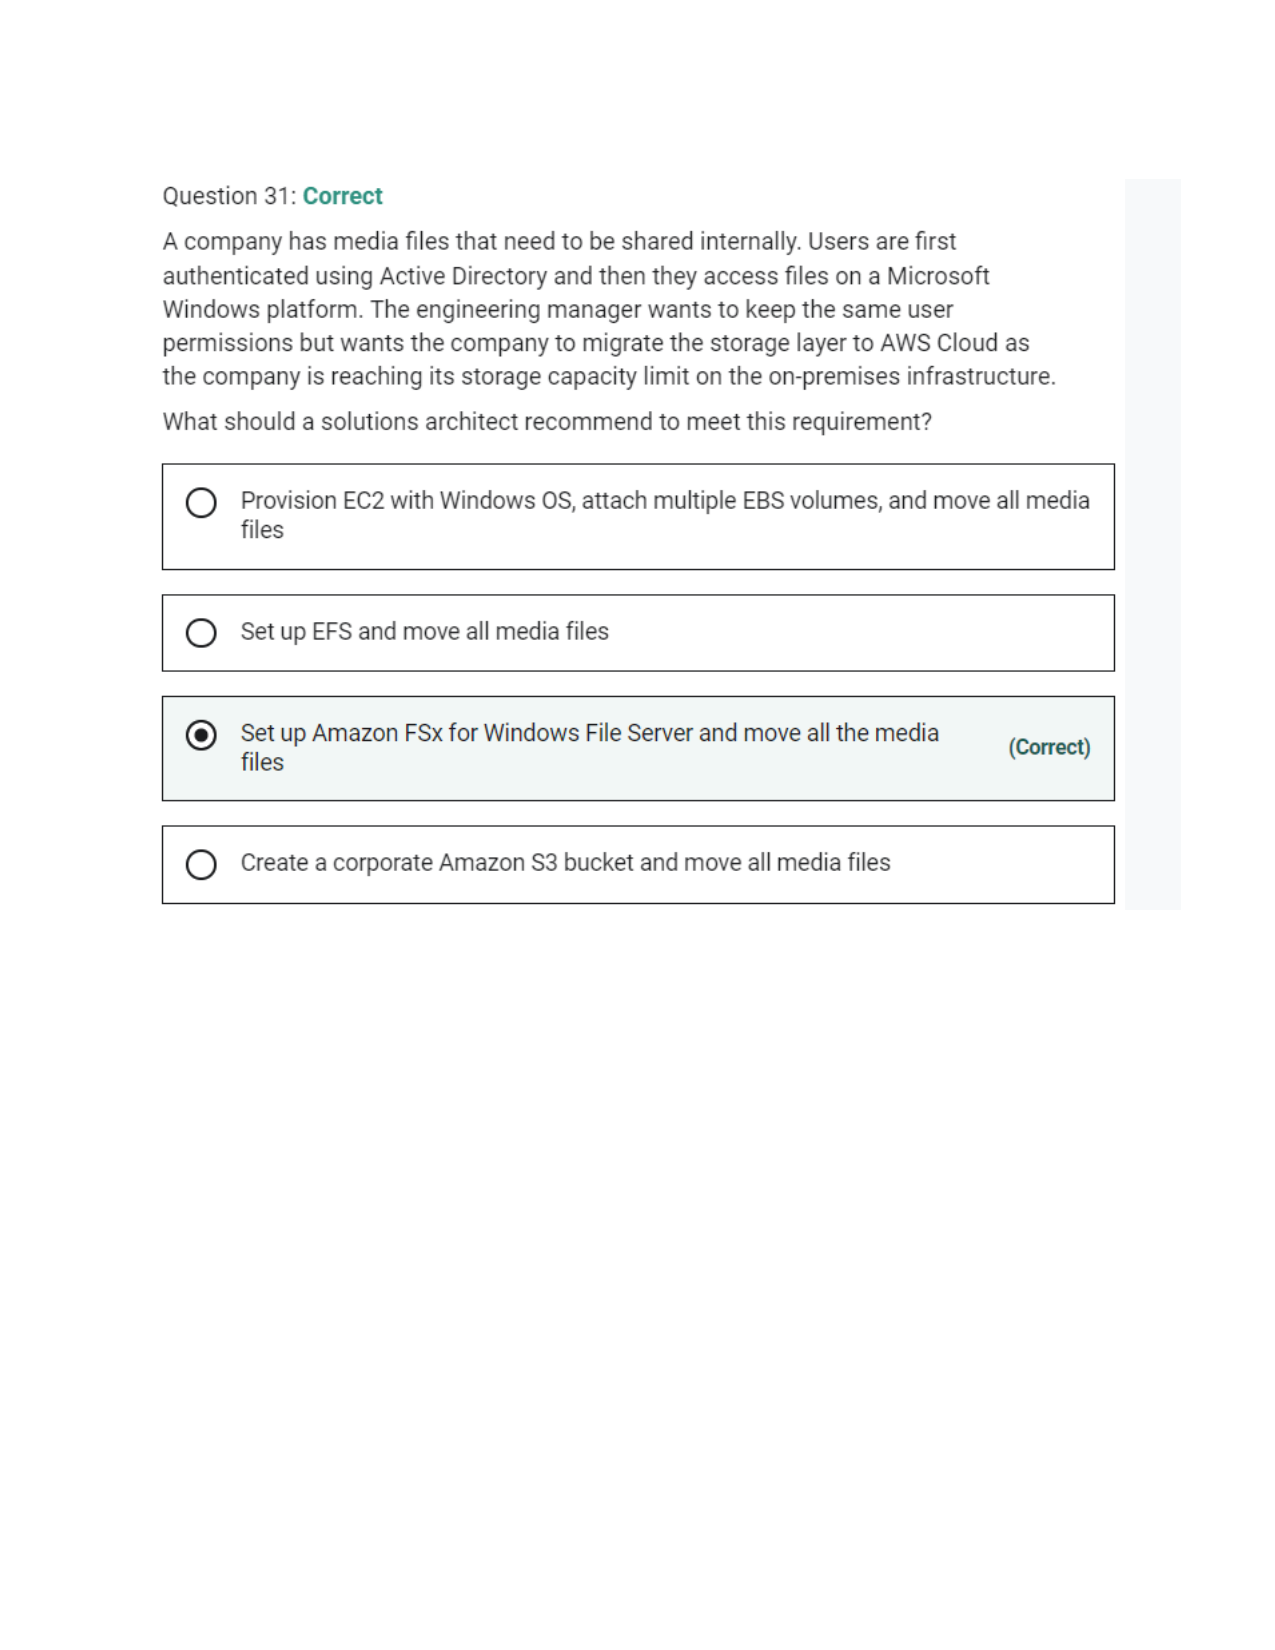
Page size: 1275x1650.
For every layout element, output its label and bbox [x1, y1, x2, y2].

picture [150, 179, 1125, 911]
